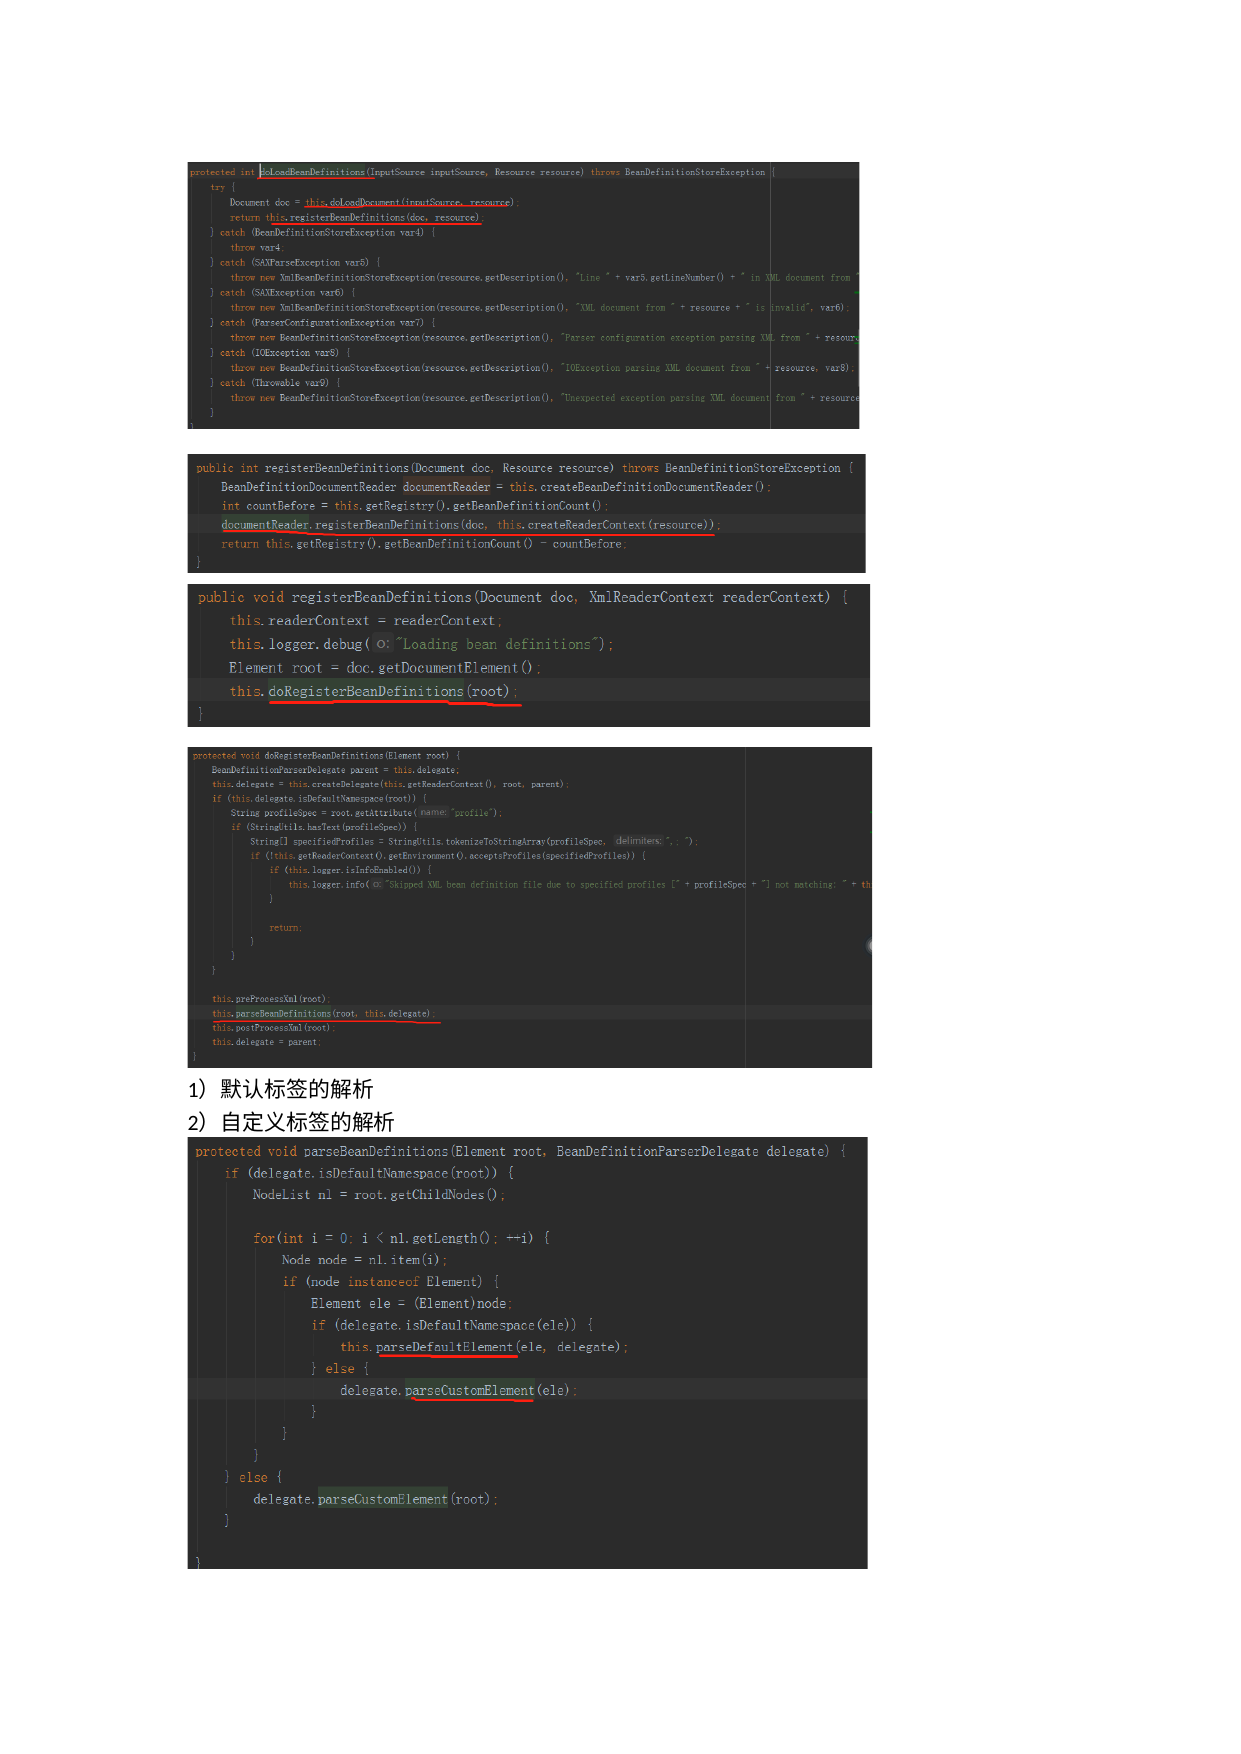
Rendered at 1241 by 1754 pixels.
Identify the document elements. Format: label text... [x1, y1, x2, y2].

picture [187, 162, 860, 429]
text 1）默认标签的解析 [187, 1072, 1053, 1104]
picture [187, 454, 866, 573]
text 2）自定义标签的解析 [187, 1104, 1053, 1137]
picture [187, 1137, 868, 1569]
picture [187, 747, 873, 1068]
picture [187, 584, 871, 727]
